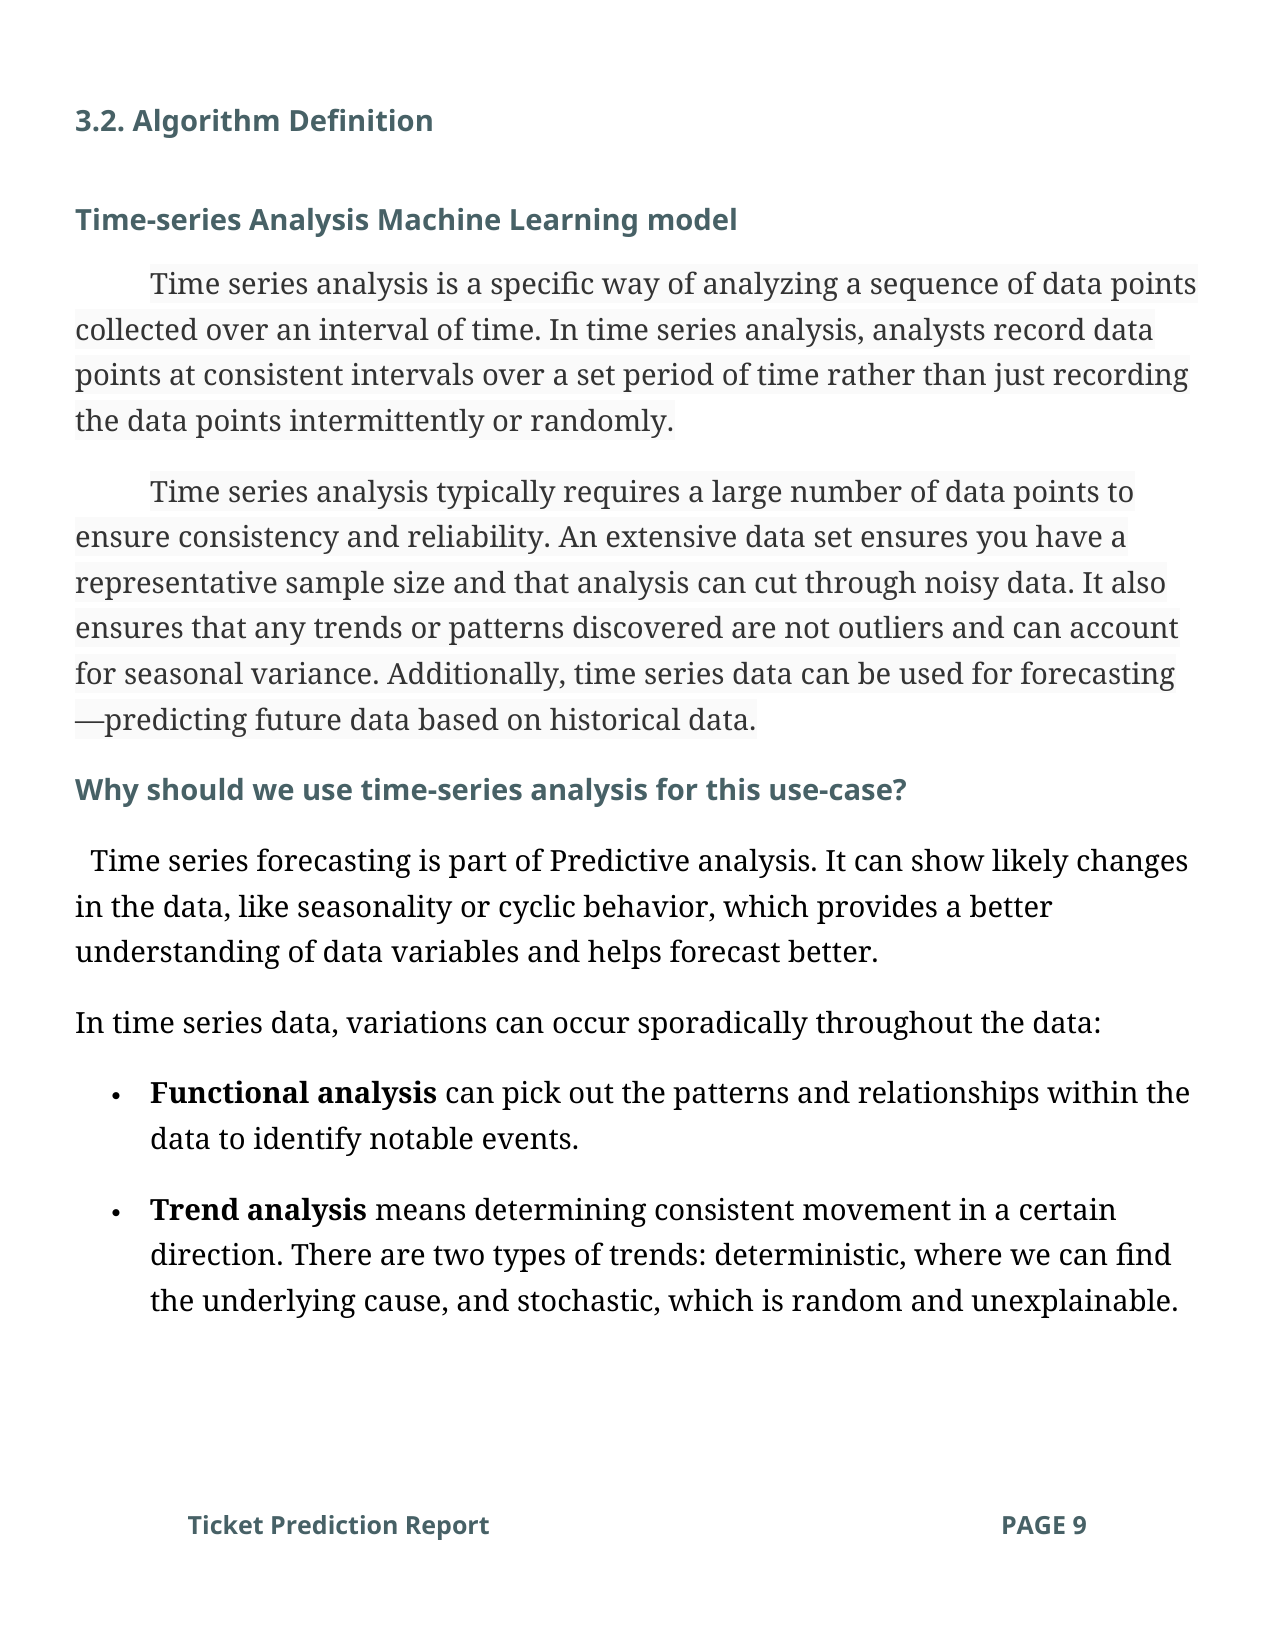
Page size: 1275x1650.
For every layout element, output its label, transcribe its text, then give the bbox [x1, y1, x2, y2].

text Time series forecasting is part of Predictive analysis. It can show likely changes in the data, like seasonality or cyclic behavior, which provides a better understanding of data variables and helps forecast better. [75, 840, 1200, 971]
text In time series data, variations can occur sporadically throughout the data: [75, 1002, 1200, 1042]
list Trend analysis means determining consistent movement in a certain direction. There are two types of trends: deterministic, where we can find the underlying cause, and stochastic, which is random and unexplainable. [112, 1189, 1200, 1320]
subtitle Why should we use time-series analysis for this use-case? [75, 770, 1200, 809]
text Time series analysis is a specific way of analyzing a sequence of data points collected over an interval of time. In time series analysis, analysts record data points at consistent intervals over a set period of time rather than just recording the data points intermittently or randomly. [75, 263, 1200, 440]
text Time series analysis typically requires a large number of data points to ensure consistency and reliability. An extensive data set ensures you have a representative sample size and that analysis can cut through noisy data. It also ensures that any trends or patterns discovered are not outliers and can account for seasonal variance. Additionally, time series data can be used for forecasting—predicting future data based on historical data. [75, 471, 1200, 739]
subtitle Time-series Analysis Machine Learning model [75, 199, 1200, 238]
subtitle 3.2. Algorithm Definition [75, 100, 1200, 140]
list Functional analysis can pick out the patterns and relationships within the data to identify notable events. [112, 1073, 1200, 1158]
